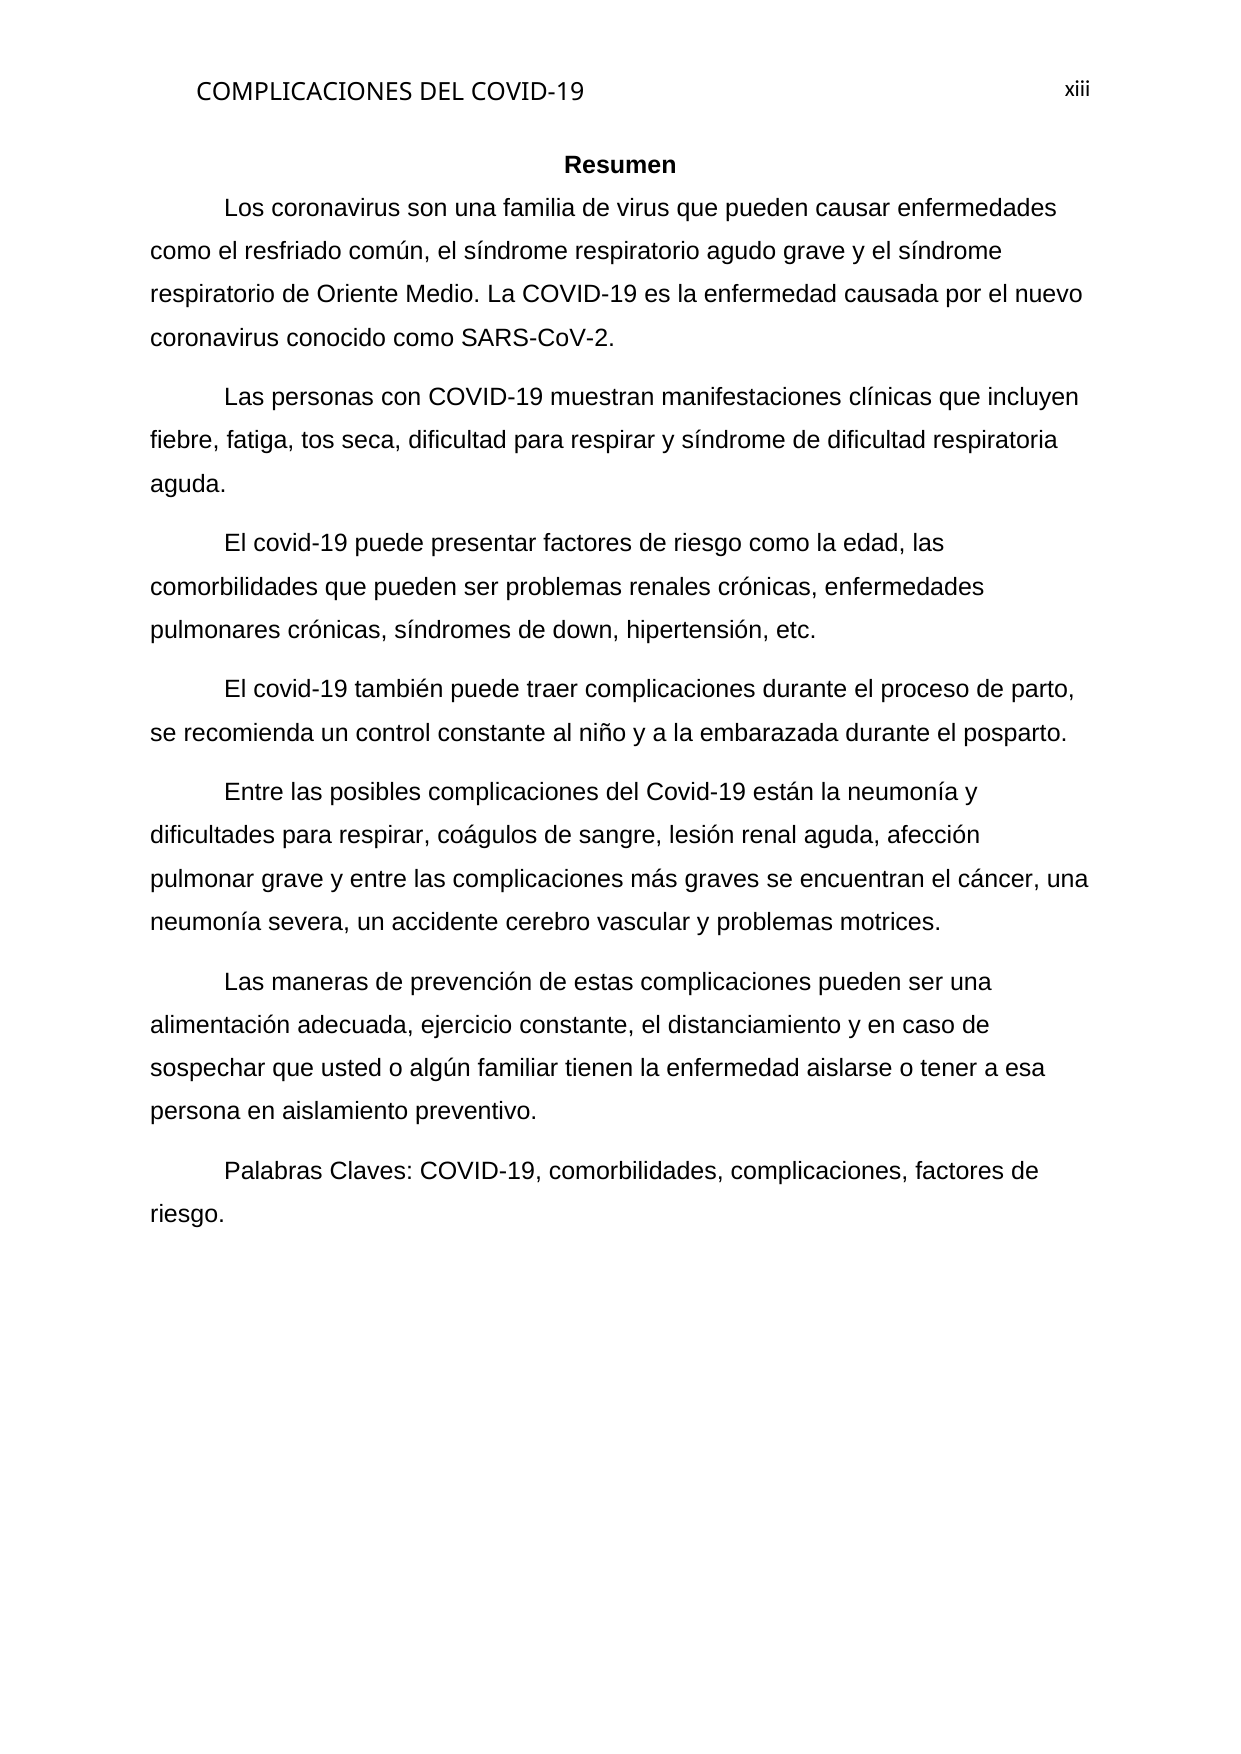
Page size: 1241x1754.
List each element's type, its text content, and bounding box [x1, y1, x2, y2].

text El covid-19 también puede traer complicaciones durante el proceso de parto, se recomienda un control constante al niño y a la embarazada durante el posparto. [150, 674, 1090, 746]
text Palabras Claves: COVID-19, comorbilidades, complicaciones, factores de riesgo. [150, 1156, 1090, 1227]
text Resumen [268, 150, 972, 179]
text Las personas con COVID-19 muestran manifestaciones clínicas que incluyen fiebre, fatiga, tos seca, dificultad para respirar y síndrome de dificultad respiratoria aguda. [150, 382, 1090, 497]
text Las maneras de prevención de estas complicaciones pueden ser una alimentación adecuada, ejercicio constante, el distanciamiento y en caso de sospechar que usted o algún familiar tienen la enfermedad aislarse o tener a esa persona en aislamiento preventivo. [150, 966, 1090, 1124]
text Los coronavirus son una familia de virus que pueden causar enfermedades como el resfriado común, el síndrome respiratorio agudo grave y el síndrome respiratorio de Oriente Medio. La COVID-19 es la enfermedad causada por el nuevo coronavirus conocido como SARS-CoV-2. [150, 193, 1090, 351]
text El covid-19 puede presentar factores de riesgo como la edad, las comorbilidades que pueden ser problemas renales crónicas, enfermedades pulmonares crónicas, síndromes de down, hipertensión, etc. [150, 528, 1090, 643]
text Entre las posibles complicaciones del Covid-19 están la neumonía y dificultades para respirar, coágulos de sangre, lesión renal aguda, afección pulmonar grave y entre las complicaciones más graves se encuentran el cáncer, una neumonía severa, un accidente cerebro vascular y problemas motrices. [150, 777, 1090, 935]
